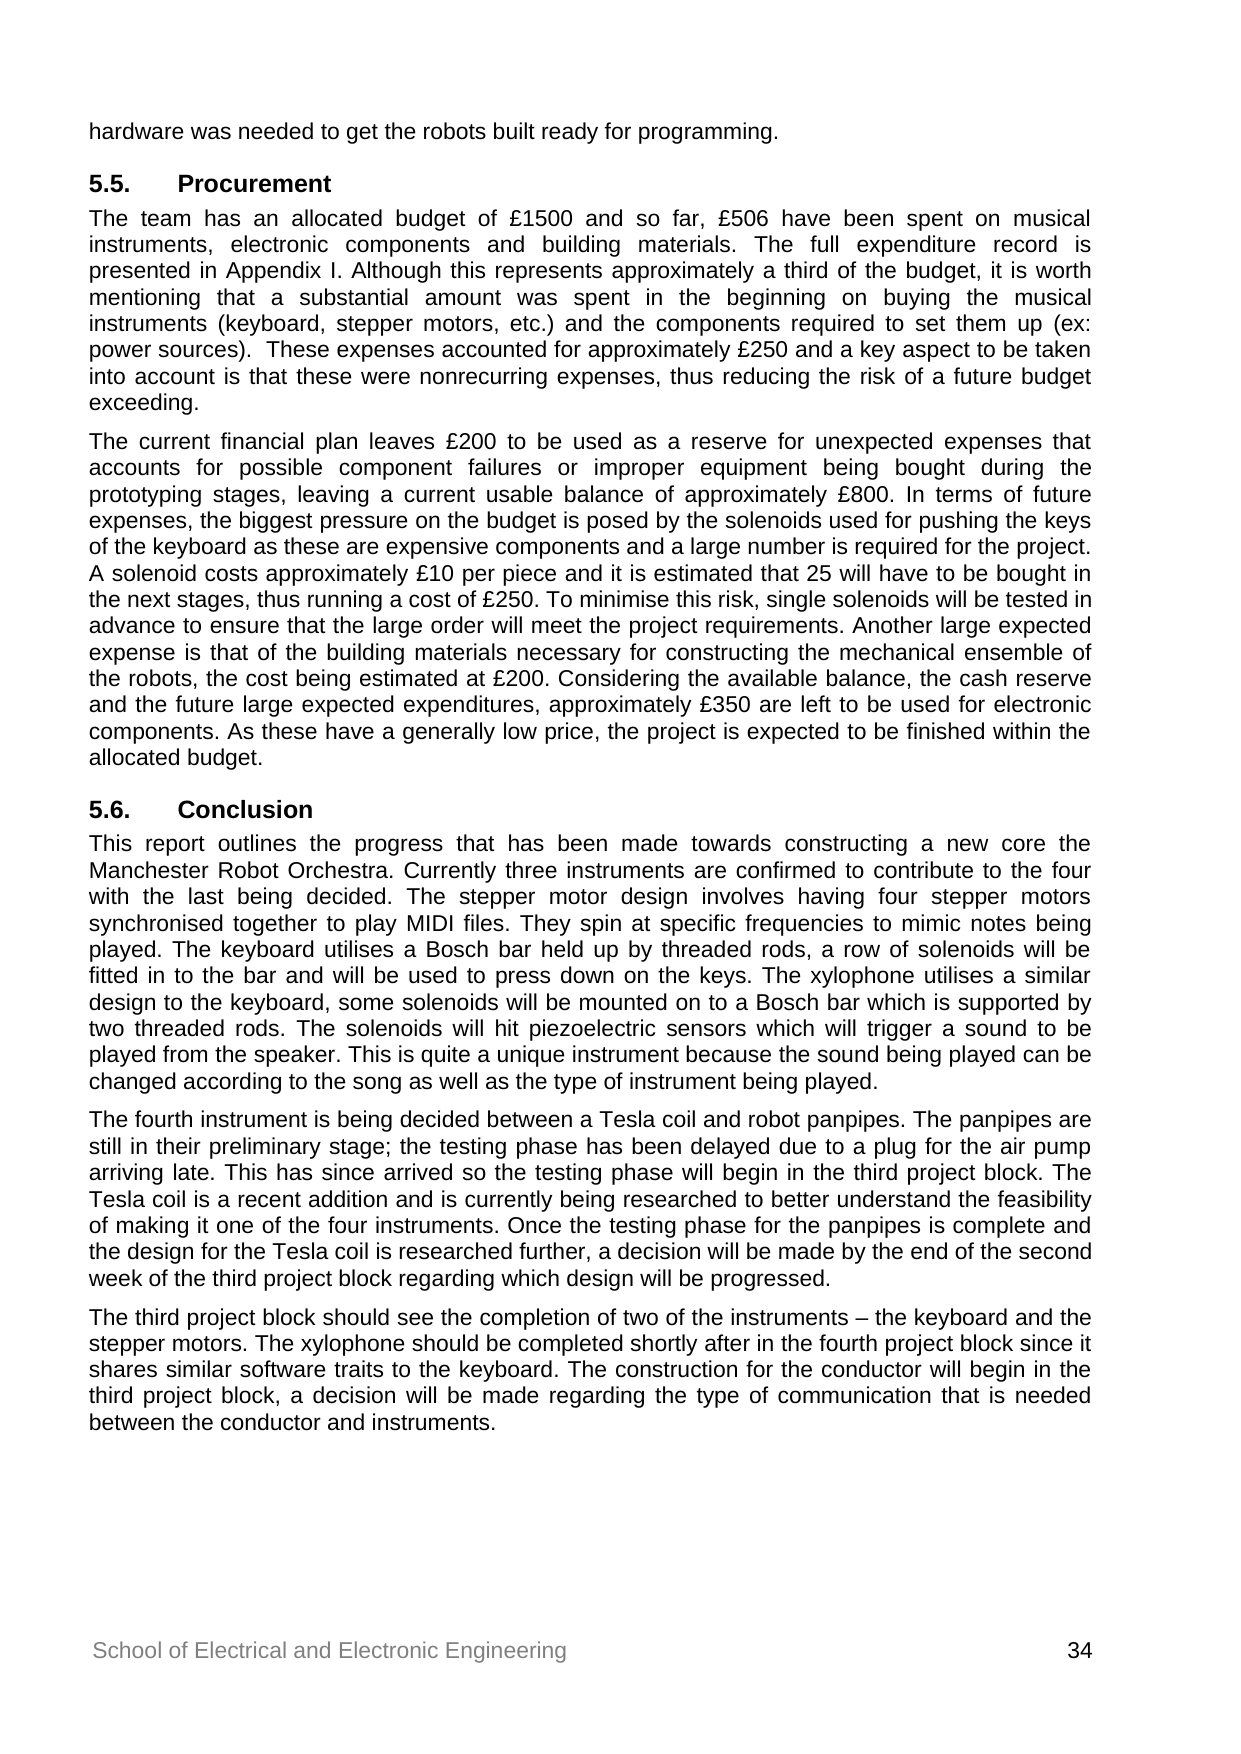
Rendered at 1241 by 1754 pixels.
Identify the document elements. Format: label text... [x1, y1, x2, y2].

text The team has an allocated budget of £1500 and so far, £506 have been spent on musical instruments, electronic components and building materials. The full expenditure record is presented in Appendix I. Although this represents approximately a third of the budget, it is worth mentioning that a substantial amount was spent in the beginning on buying the musical instruments (keyboard, stepper motors, etc.) and the components required to set them up (ex: power sources). These expenses accounted for approximately £250 and a key aspect to be taken into account is that these were nonrecurring expenses, thus reducing the risk of a future budget exceeding. [89, 204, 1092, 415]
text The fourth instrument is being decided between a Tesla coil and robot panpipes. The panpipes are still in their preliminary stage; the testing phase has been delayed due to a plug for the air pump arriving late. This has since arrived so the testing phase will begin in the third project block. The Tesla coil is a recent addition and is currently being researched to better understand the feasibility of making it one of the four instruments. Once the testing phase for the panpipes is complete and the design for the Tesla coil is researched further, a decision will be made by the end of the second week of the third project block regarding which design will be progressed. [89, 1106, 1092, 1291]
text The third project block should see the completion of two of the instruments – the keyboard and the stepper motors. The xylophone should be completed shortly after in the fourth project block since it shares similar software traits to the keyboard. The construction for the conductor will begin in the third project block, a decision will be made regarding the type of communication that is needed between the conductor and instruments. [89, 1303, 1092, 1435]
subtitle Conclusion [89, 795, 1092, 824]
subtitle Procurement [89, 169, 1092, 198]
text This report outlines the progress that has been made towards constructing a new core the Manchester Robot Orchestra. Currently three instruments are confirmed to contribute to the four with the last being decided. The stepper motor design involves having four stepper motors synchronised together to play MIDI files. They spin at specific frequencies to mimic notes being played. The keyboard utilises a Bosch bar held up by threaded rods, a row of solenoids will be fitted in to the bar and will be used to press down on the keys. The xylophone utilises a similar design to the keyboard, some solenoids will be mounted on to a Bosch bar which is supported by two threaded rods. The solenoids will hit piezoelectric sensors which will trigger a sound to be played from the speaker. This is quite a unique instrument because the sound being played can be changed according to the song as well as the type of instrument being played. [89, 830, 1092, 1094]
text The current financial plan leaves £200 to be used as a reserve for unexpected expenses that accounts for possible component failures or improper equipment being bought during the prototyping stages, leaving a current usable balance of approximately £800. In terms of future expenses, the biggest pressure on the budget is posed by the solenoids used for pushing the keys of the keyboard as these are expensive components and a large number is required for the project. A solenoid costs approximately £10 per piece and it is estimated that 25 will have to be bought in the next stages, thus running a cost of £250. To minimise this risk, single solenoids will be tested in advance to ensure that the large order will meet the project requirements. Another large expected expense is that of the building materials necessary for constructing the mechanical ensemble of the robots, the cost being estimated at £200. Considering the available balance, the cash reserve and the future large expected expenditures, approximately £350 are left to be used for electronic components. As these have a generally low price, the project is expected to be finished within the allocated budget. [89, 428, 1092, 770]
